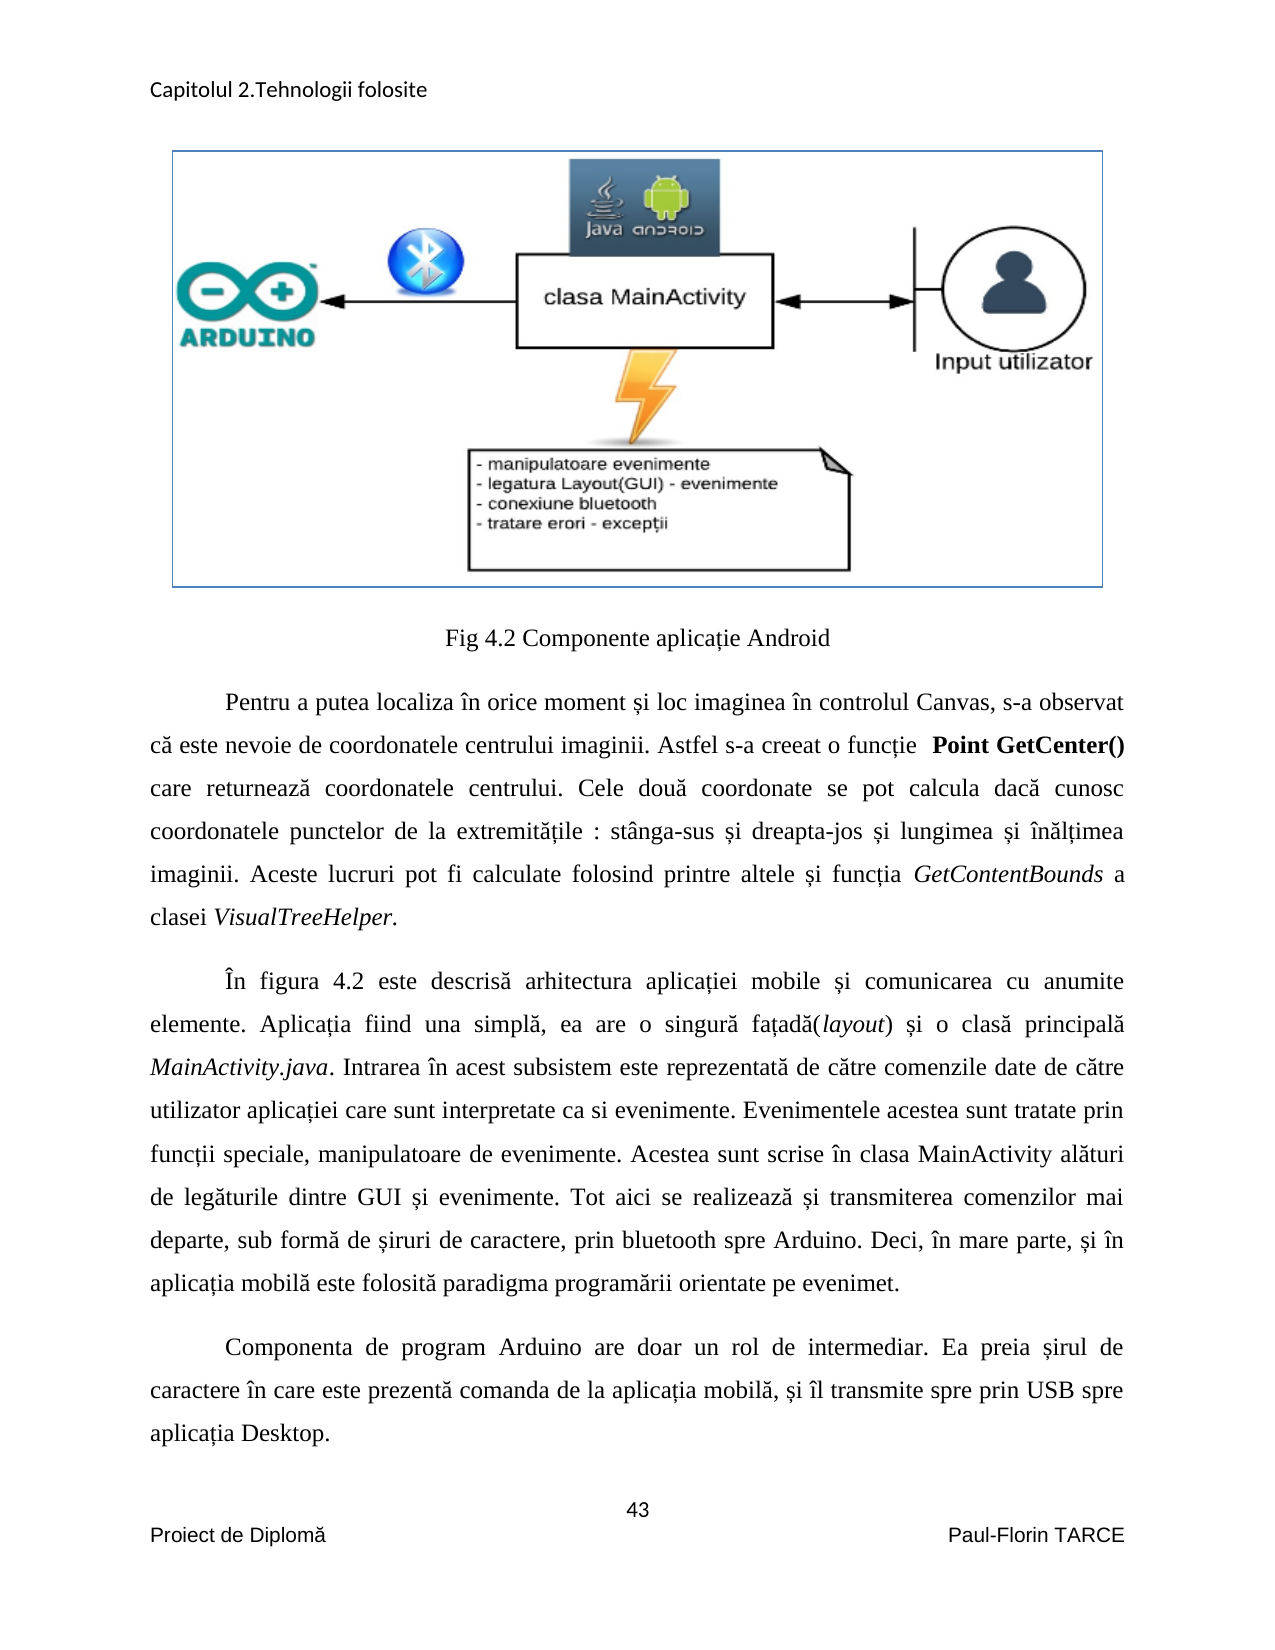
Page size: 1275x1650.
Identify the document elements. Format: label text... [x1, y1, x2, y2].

text Fig 4.2 Componente aplicație Android [150, 623, 1125, 651]
text În figura 4.2 este descrisă arhitectura aplicației mobile și comunicarea cu anumite elemente. Aplicația fiind una simplă, ea are o singură fațadă(layout) și o clasă principală MainActivity.java. Intrarea în acest subsistem este reprezentată de către comenzile date de către utilizator aplicației care sunt interpretate ca si evenimente. Evenimentele acestea sunt tratate prin funcții speciale, manipulatoare de evenimente. Acestea sunt scrise în clasa MainActivity alături de legăturile dintre GUI și evenimente. Tot aici se realizează și transmiterea comenzilor mai departe, sub formă de șiruri de caractere, prin bluetooth spre Arduino. Deci, în mare parte, și în aplicația mobilă este folosită paradigma programării orientate pe evenimet. [150, 966, 1125, 1297]
picture [173, 152, 1102, 586]
text Componenta de program Arduino are doar un rol de intermediar. Ea preia șirul de caractere în care este prezentă comanda de la aplicația mobilă, și îl transmite spre prin USB spre aplicația Desktop. [150, 1332, 1125, 1447]
text Pentru a putea localiza în orice moment și loc imaginea în controlul Canvas, s-a observat că este nevoie de coordonatele centrului imaginii. Astfel s-a creeat o funcție Point GetCenter() care returnează coordonatele centrului. Cele două coordonate se pot calcula dacă cunosc coordonatele punctelor de la extremitățile : stânga-sus și dreapta-jos și lungimea și înălțimea imaginii. Aceste lucruri pot fi calculate folosind printre altele și funcția GetContentBounds a clasei VisualTreeHelper. [150, 687, 1125, 931]
